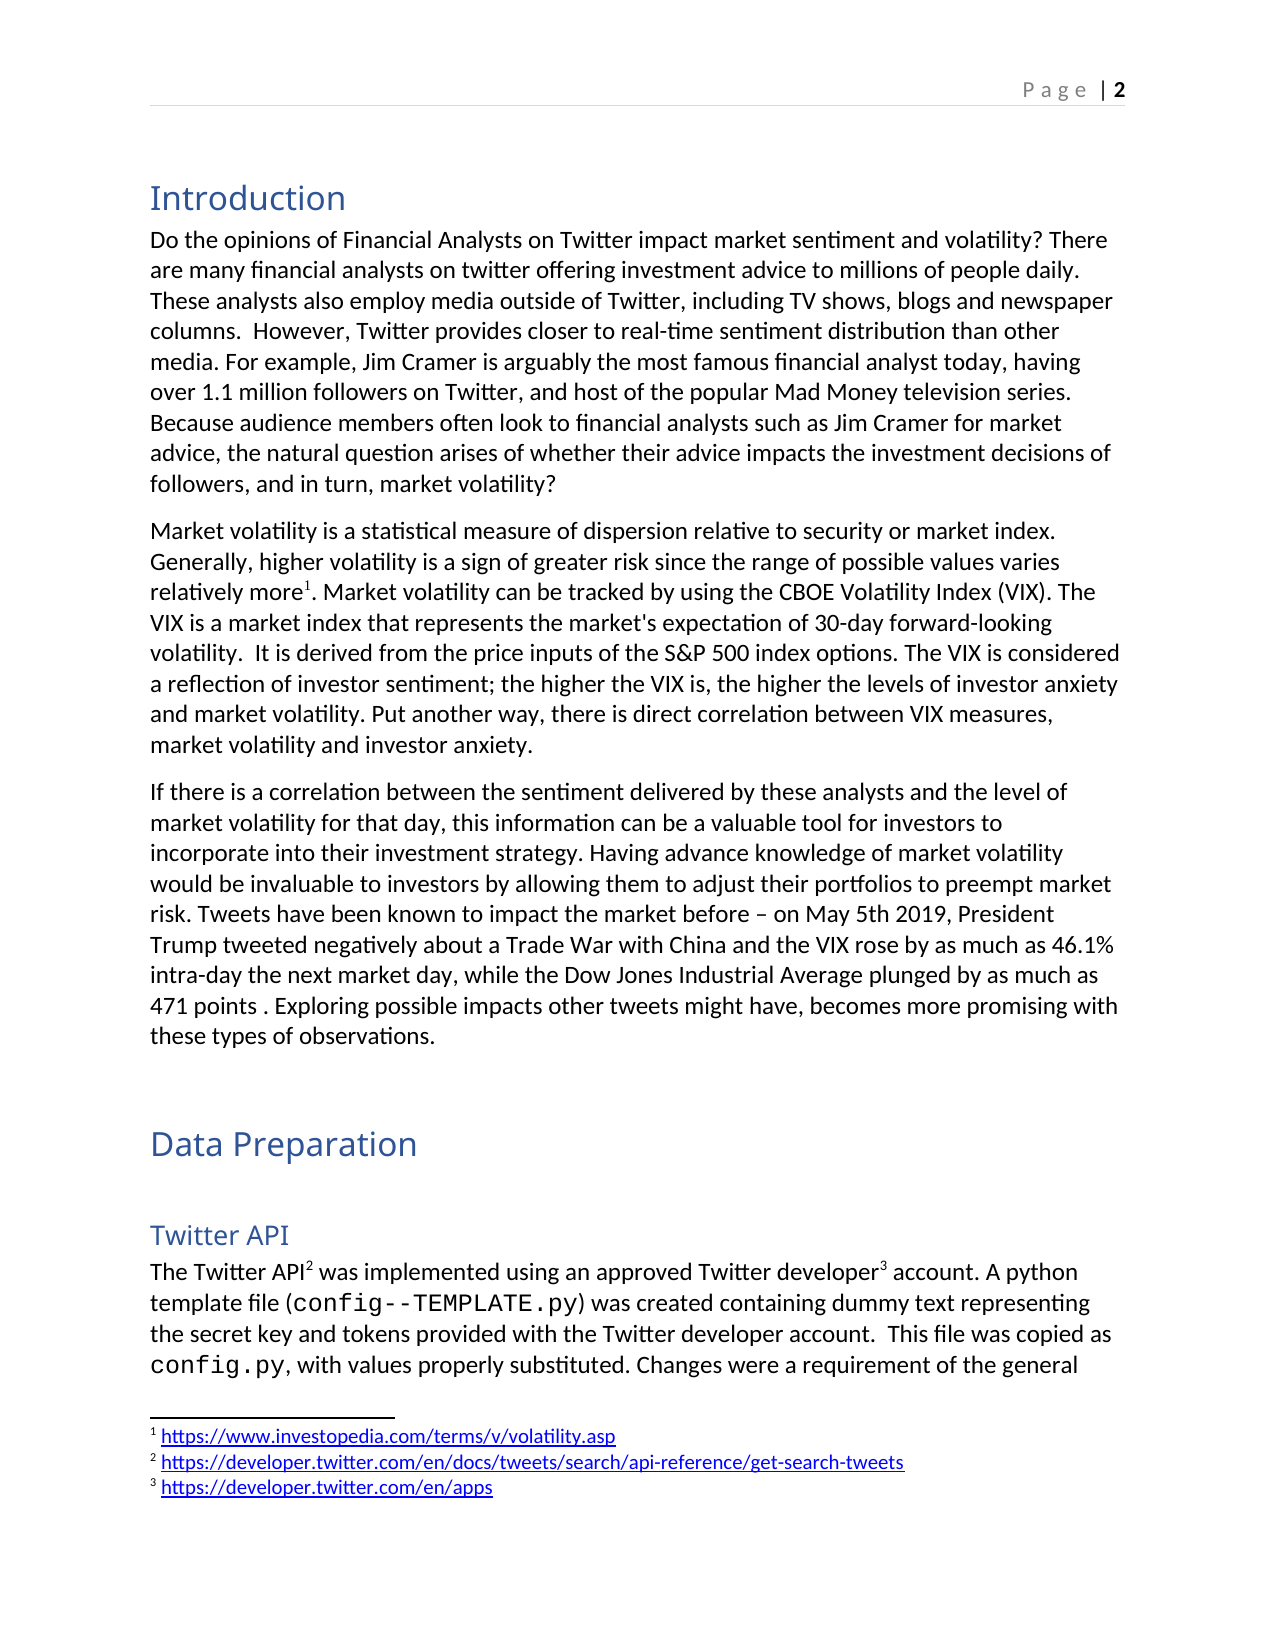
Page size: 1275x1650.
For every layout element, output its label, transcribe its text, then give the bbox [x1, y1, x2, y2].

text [150, 1256, 1125, 1381]
text If there is a correlation between the sentiment delivered by these analysts and the level of market volatility for that day, this information can be a valuable tool for investors to incorporate into their investment strategy. Having advance knowledge of market volatility would be invaluable to investors by allowing them to adjust their portfolios to preempt market risk. Tweets have been known to impact the market before – on May 5th 2019, President Trump tweeted negatively about a Trade War with China and the VIX rose by as much as 46.1% intra-day the next market day, while the Dow Jones Industrial Average plunged by as much as 471 points . Exploring possible impacts other tweets might have, becomes more promising with these types of observations. [150, 776, 1125, 1051]
subtitle Twitter API [150, 1216, 1125, 1253]
subtitle Introduction [150, 175, 1125, 220]
subtitle Data Preparation [150, 1121, 1125, 1166]
text Do the opinions of Financial Analysts on Twitter impact market sentiment and volatility? There are many financial analysts on twitter offering investment advice to millions of people daily. These analysts also employ media outside of Twitter, including TV shows, blogs and newspaper columns. However, Twitter provides closer to real-time sentiment distribution than other media. For example, Jim Cramer is arguably the most famous financial analyst today, having over 1.1 million followers on Twitter, and host of the popular Mad Money television series. Because audience members often look to financial analysts such as Jim Cramer for market advice, the natural question arises of whether their advice impacts the investment decisions of followers, and in turn, market volatility? [150, 224, 1125, 499]
text Market volatility is a statistical measure of dispersion relative to security or market index. Generally, higher volatility is a sign of greater risk since the range of possible values varies relatively more. Market volatility can be tracked by using the CBOE Volatility Index (VIX). The VIX is a market index that represents the market's expectation of 30-day forward-looking volatility. It is derived from the price inputs of the S&P 500 index options. The VIX is considered a reflection of investor sentiment; the higher the VIX is, the higher the levels of investor anxiety and market volatility. Put another way, there is direct correlation between VIX measures, market volatility and investor anxiety. [150, 515, 1125, 759]
